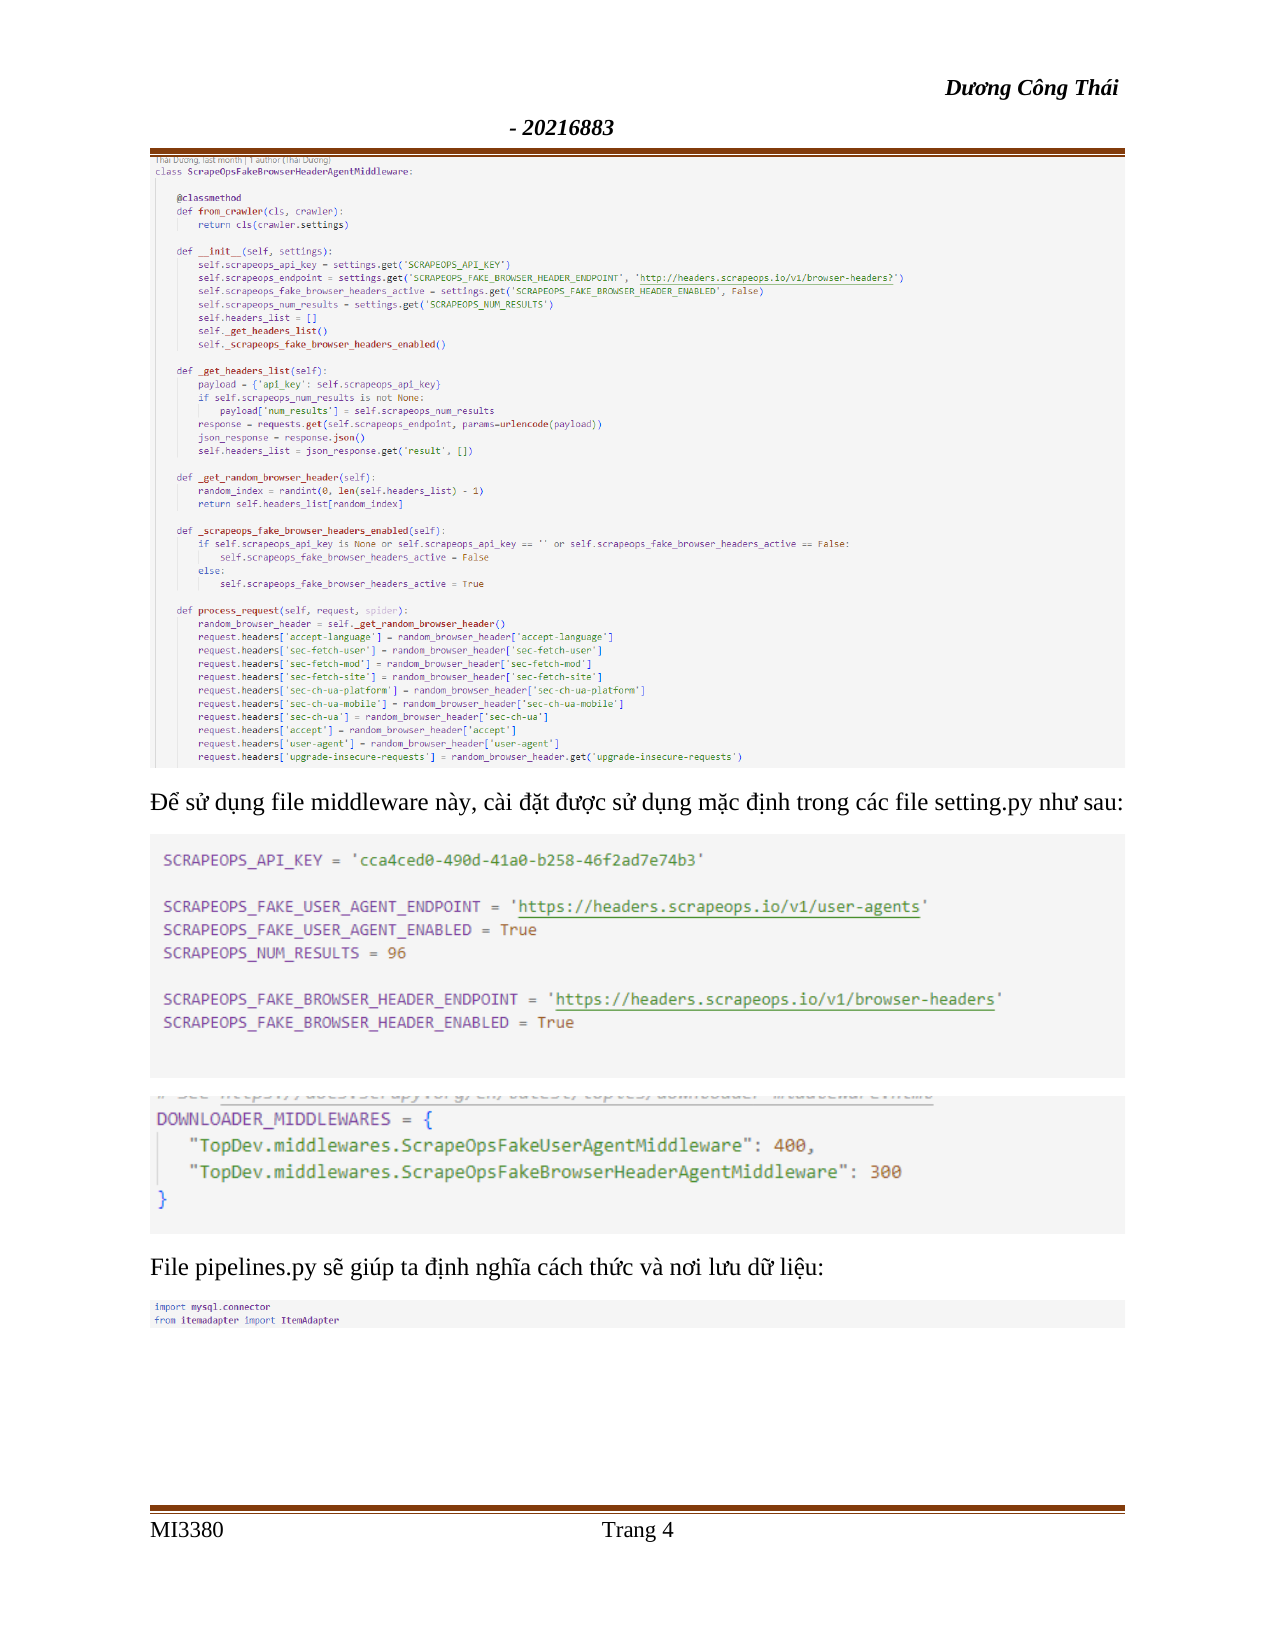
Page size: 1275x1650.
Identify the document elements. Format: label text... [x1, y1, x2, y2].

picture [150, 1096, 1125, 1234]
picture [150, 157, 1125, 768]
text File pipelines.py sẽ giúp ta định nghĩa cách thức và nơi lưu dữ liệu: [150, 1252, 1125, 1281]
picture [150, 1300, 1125, 1328]
picture [150, 834, 1125, 1078]
text Để sử dụng file middleware này, cài đặt được sử dụng mặc định trong các file setting.py như sau: [150, 787, 1125, 816]
